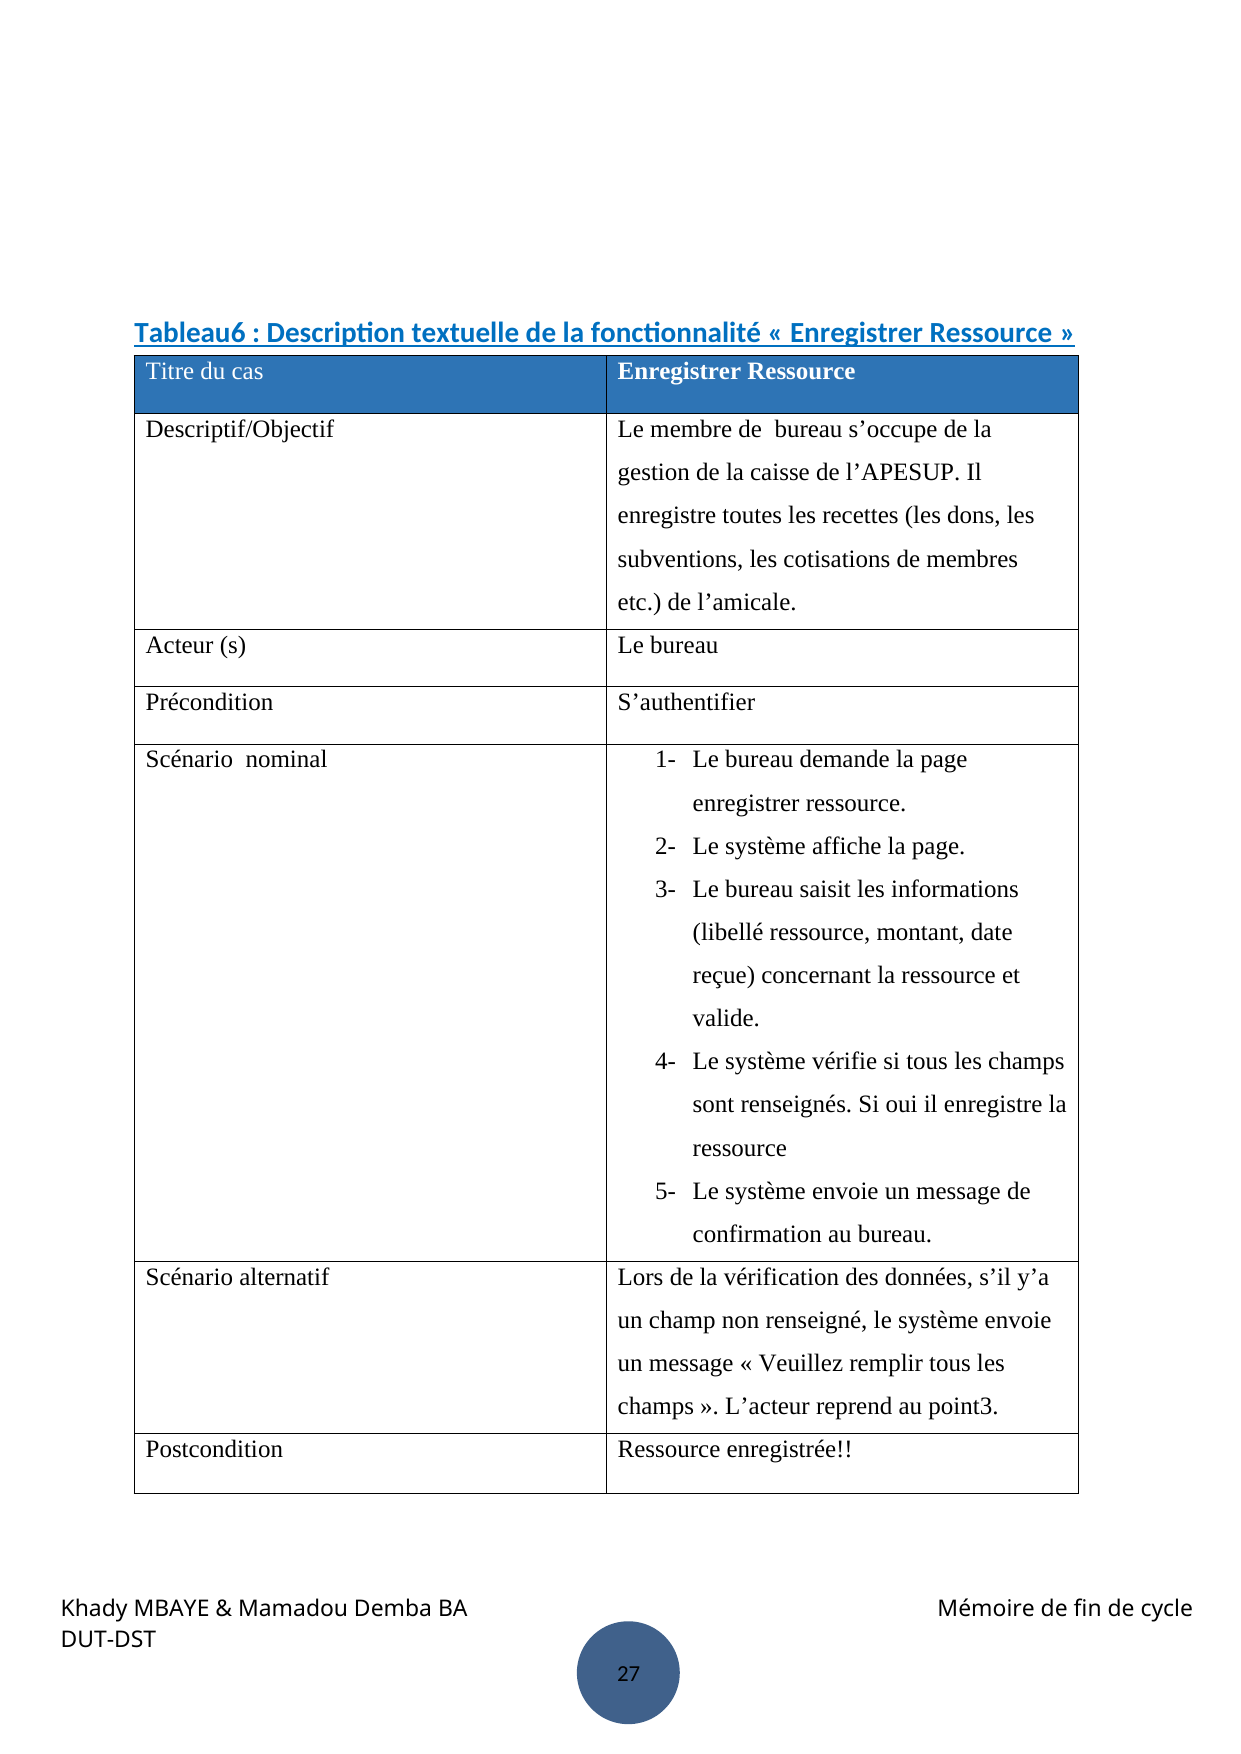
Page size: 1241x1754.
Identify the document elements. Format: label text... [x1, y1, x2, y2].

table_cell Le membre de bureau s’occupe de la gestion de la caisse de l’APESUP. Il enregistre toutes les recettes (les dons, les subventions, les cotisations de membres etc.) de l’amicale. [607, 414, 1078, 629]
table_cell Lors de la vérification des données, s’il y’a un champ non renseigné, le système envoie un message « Veuillez remplir tous les champs ». L’acteur reprend au point3. [607, 1262, 1078, 1433]
table_cell Précondition [135, 687, 606, 743]
table_header Enregistrer Ressource [607, 356, 1078, 413]
table_cell S’authentifier [607, 687, 1078, 743]
table_cell Le bureau [607, 630, 1078, 686]
table_header Titre du cas [135, 356, 606, 413]
table_cell Scénario nominal [135, 745, 606, 1261]
table_cell Descriptif/Objectif [135, 414, 606, 629]
table_cell Acteur (s) [135, 630, 606, 686]
table_cell Scénario alternatif [135, 1262, 606, 1433]
table_cell Le bureau demande la page enregistrer ressource. Le système affiche la page. Le bureau saisit les informations (libellé ressource, montant, date reçue) concernant la ressource et valide. Le système vérifie si tous les champs sont renseignés. Si oui il enregistre la ressource Le système envoie un message de confirmation au bureau. [607, 745, 1078, 1261]
table_cell Postcondition [135, 1434, 606, 1493]
table_cell Ressource enregistrée!! [607, 1434, 1078, 1493]
text Tableau6 : Description textuelle de la fonctionnalité « Enregistrer Ressource » [134, 314, 1196, 350]
